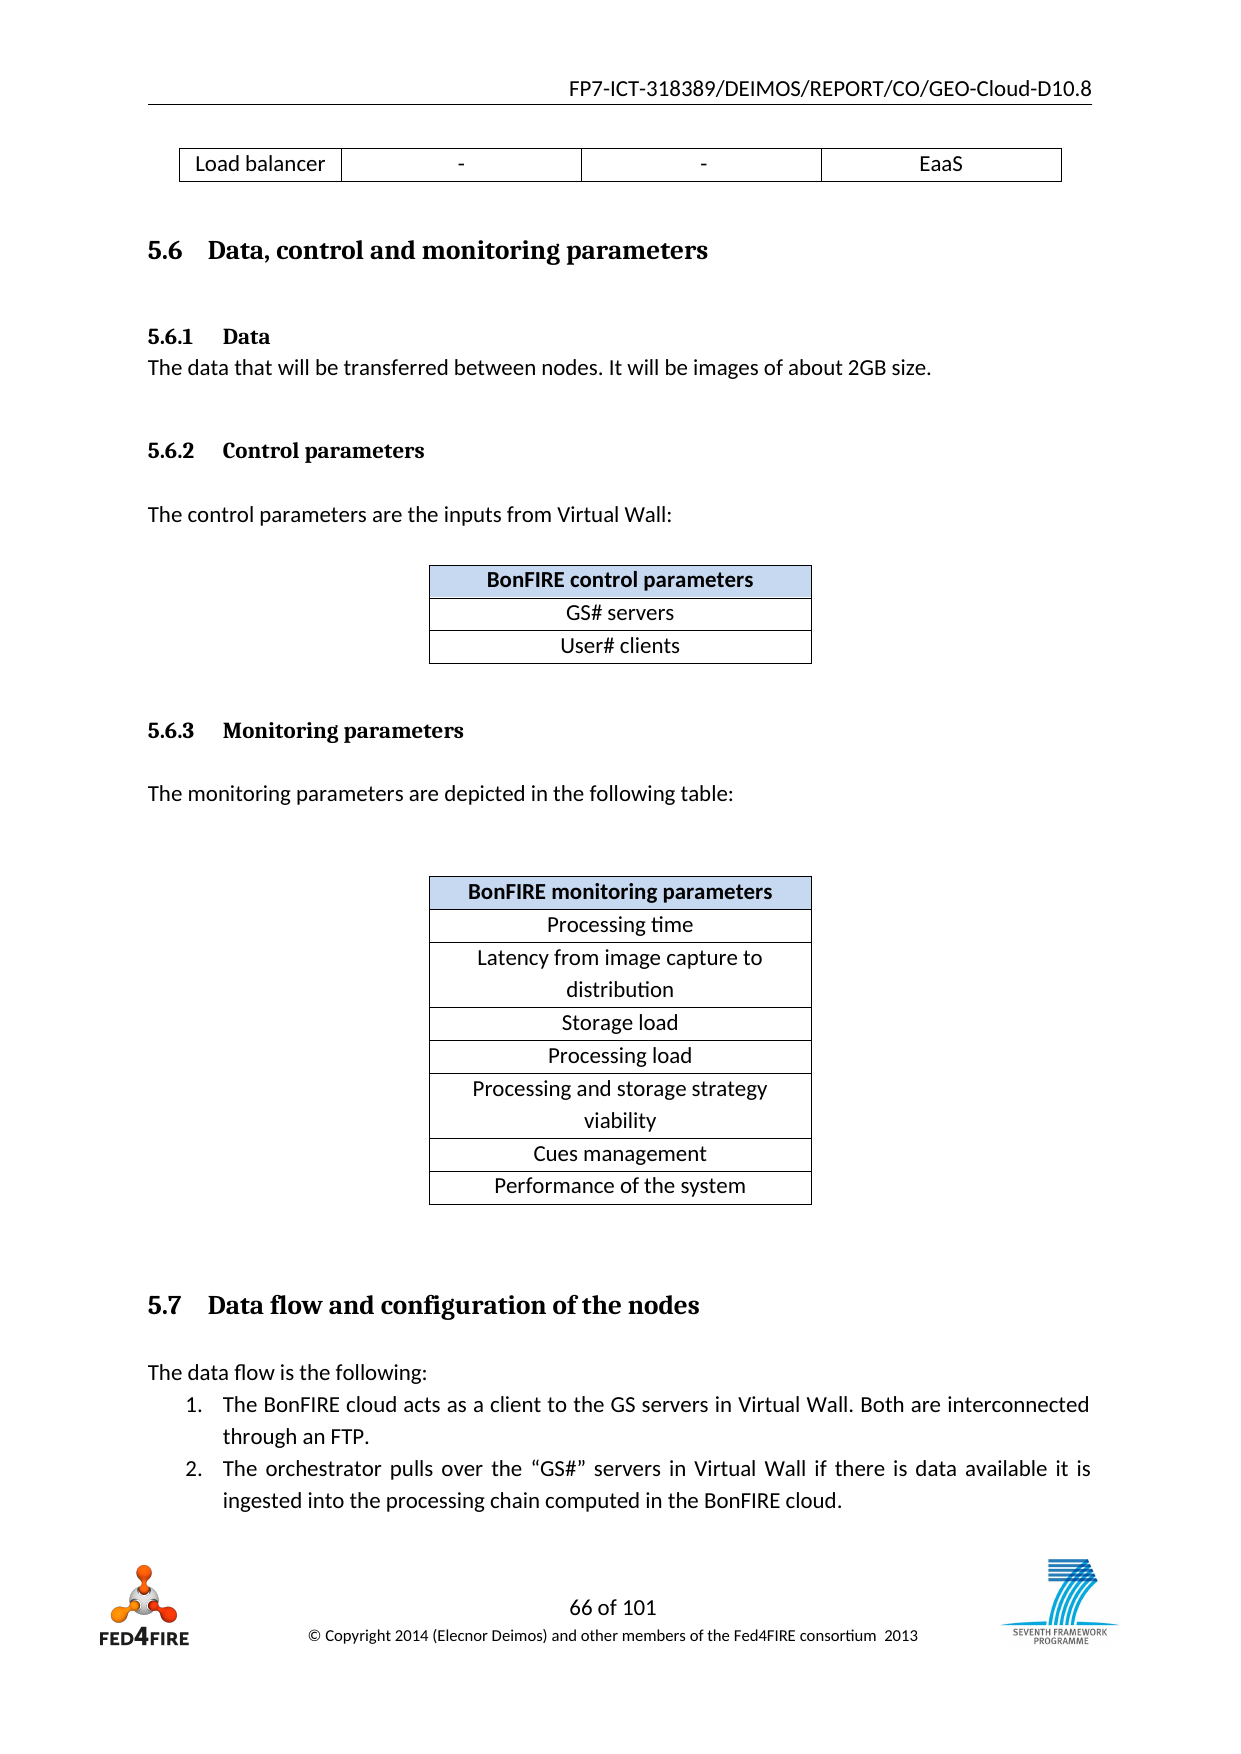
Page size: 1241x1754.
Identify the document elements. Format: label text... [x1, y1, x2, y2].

picture [100, 1565, 190, 1646]
table_cell Processing time [430, 910, 811, 942]
table_cell Load balancer [180, 149, 341, 181]
table_header BonFIRE monitoring parameters [430, 877, 811, 909]
picture [1000, 1559, 1120, 1646]
table_cell - [342, 149, 581, 181]
subtitle Control parameters [148, 438, 1092, 465]
table_cell - [582, 149, 821, 181]
subtitle Data [148, 323, 1092, 350]
subtitle Data flow and configuration of the nodes [148, 1290, 1092, 1321]
table_cell EaaS [822, 149, 1061, 181]
table_cell User# clients [430, 631, 811, 663]
table_cell Latency from image capture to distribution [430, 943, 811, 1007]
table_cell GS# servers [430, 599, 811, 630]
table_cell Performance of the system [430, 1172, 811, 1203]
list The BonFIRE cloud acts as a client to the GS servers in Virtual Wall. Both are interconnected through an FTP. [185, 1390, 1092, 1450]
list The orchestrator pulls over the “GS#” servers in Virtual Wall if there is data available it is ingested into the processing chain computed in the BonFIRE cloud. [185, 1454, 1092, 1514]
table_cell Processing and storage strategy viability [430, 1074, 811, 1138]
subtitle Data, control and monitoring parameters [148, 235, 1092, 266]
text The control parameters are the inputs from Virtual Wall: [148, 500, 1092, 528]
table_cell Storage load [430, 1008, 811, 1040]
table_cell Cues management [430, 1139, 811, 1171]
text The data flow is the following: [148, 1358, 1092, 1386]
table_cell Processing load [430, 1041, 811, 1073]
text The monitoring parameters are depicted in the following table: [148, 779, 1092, 807]
text The data that will be transferred between nodes. It will be images of about 2GB size. [148, 353, 1092, 381]
subtitle Monitoring parameters [148, 717, 1092, 744]
table_header BonFIRE control parameters [430, 566, 811, 597]
